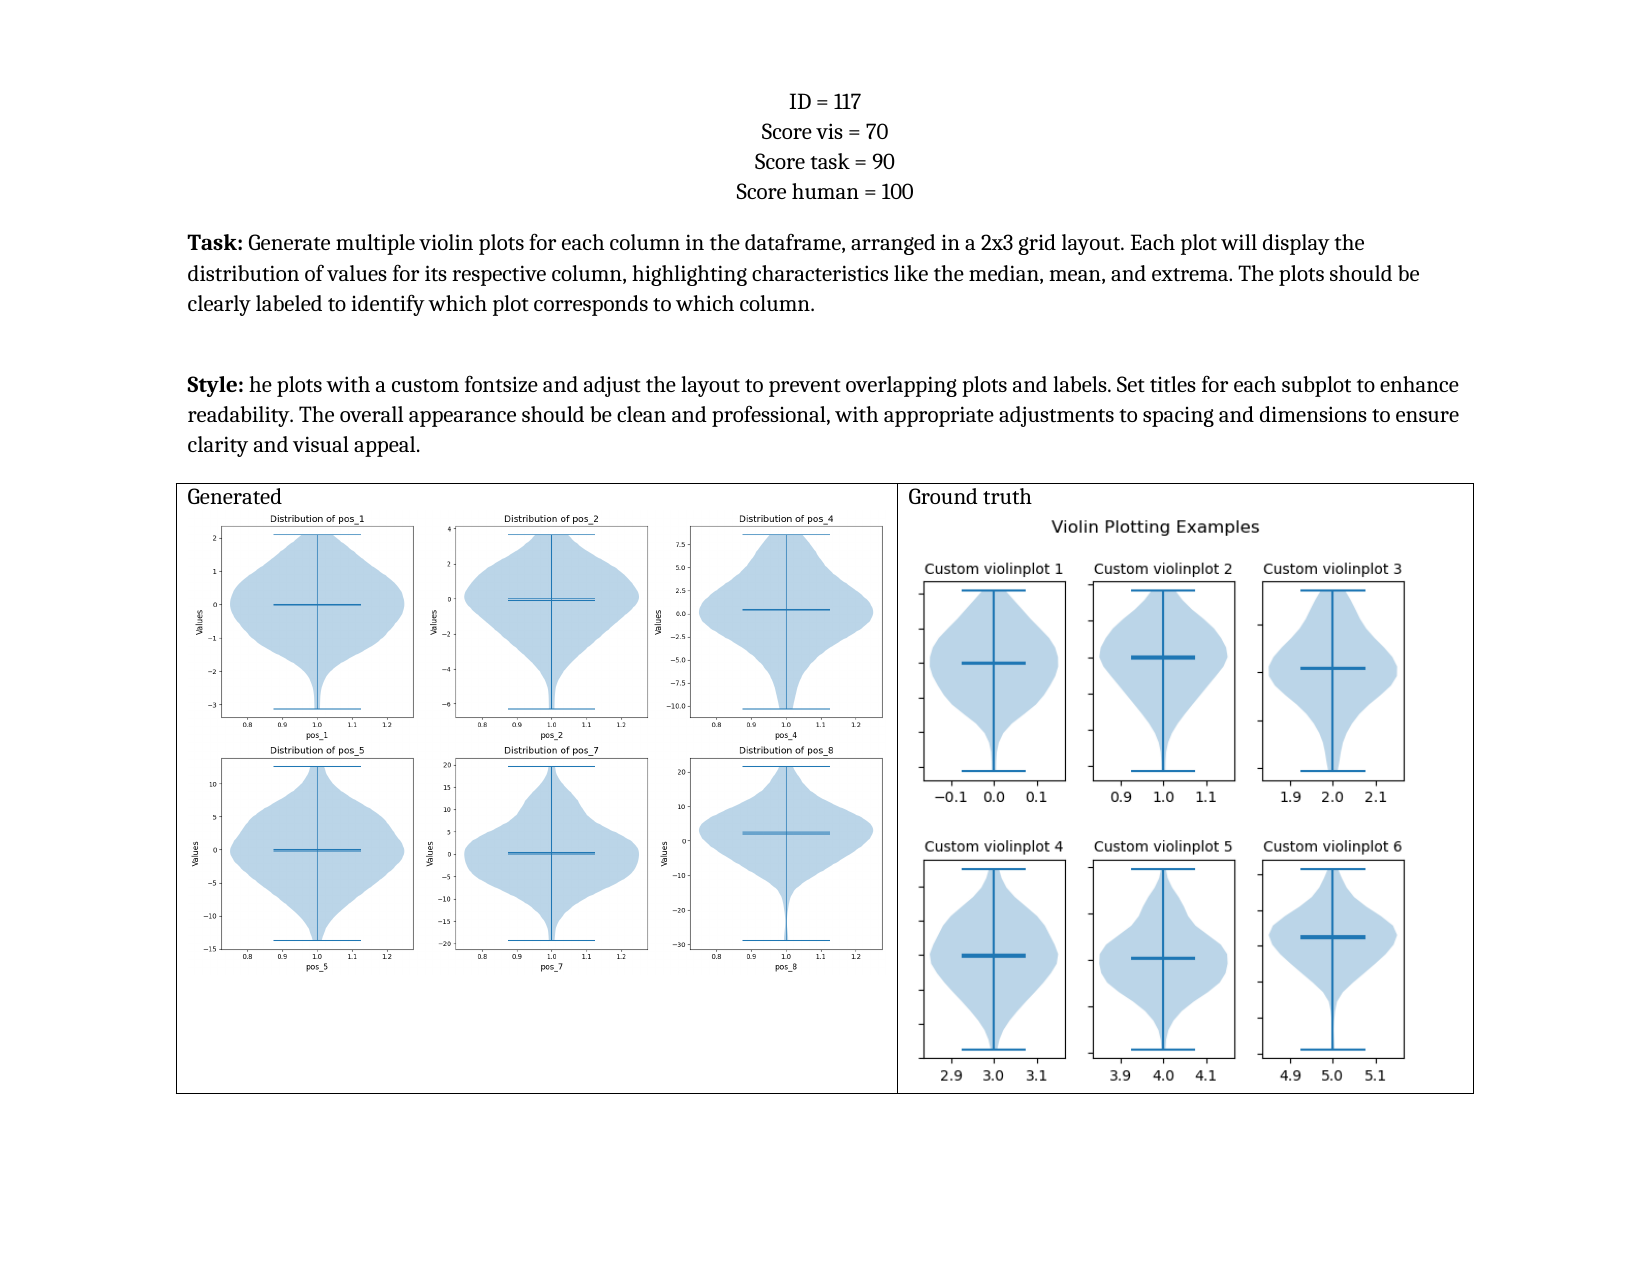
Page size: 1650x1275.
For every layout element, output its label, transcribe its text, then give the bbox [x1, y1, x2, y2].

picture [187, 510, 886, 975]
text ID = 117 Score vis = 70 Score task = 90 Score human = 100 [187, 88, 1462, 206]
text Task: Generate multiple violin plots for each column in the dataframe, arranged in a 2x3 grid layout. Each plot will display the distribution of values for its respective column, highlighting characteristics like the median, mean, and extrema. The plots should be clearly labeled to identify which plot corresponds to which column. [187, 230, 1462, 347]
text Style: he plots with a custom fontsize and adjust the layout to prevent overlapping plots and labels. Set titles for each subplot to enhance readability. The overall appearance should be clean and professional, with appropriate adjustments to spacing and dimensions to ensure clarity and visual appeal. [187, 372, 1462, 459]
table_header Generated [177, 484, 897, 1093]
picture [908, 510, 1413, 1093]
table_header Ground truth [898, 484, 1473, 1093]
